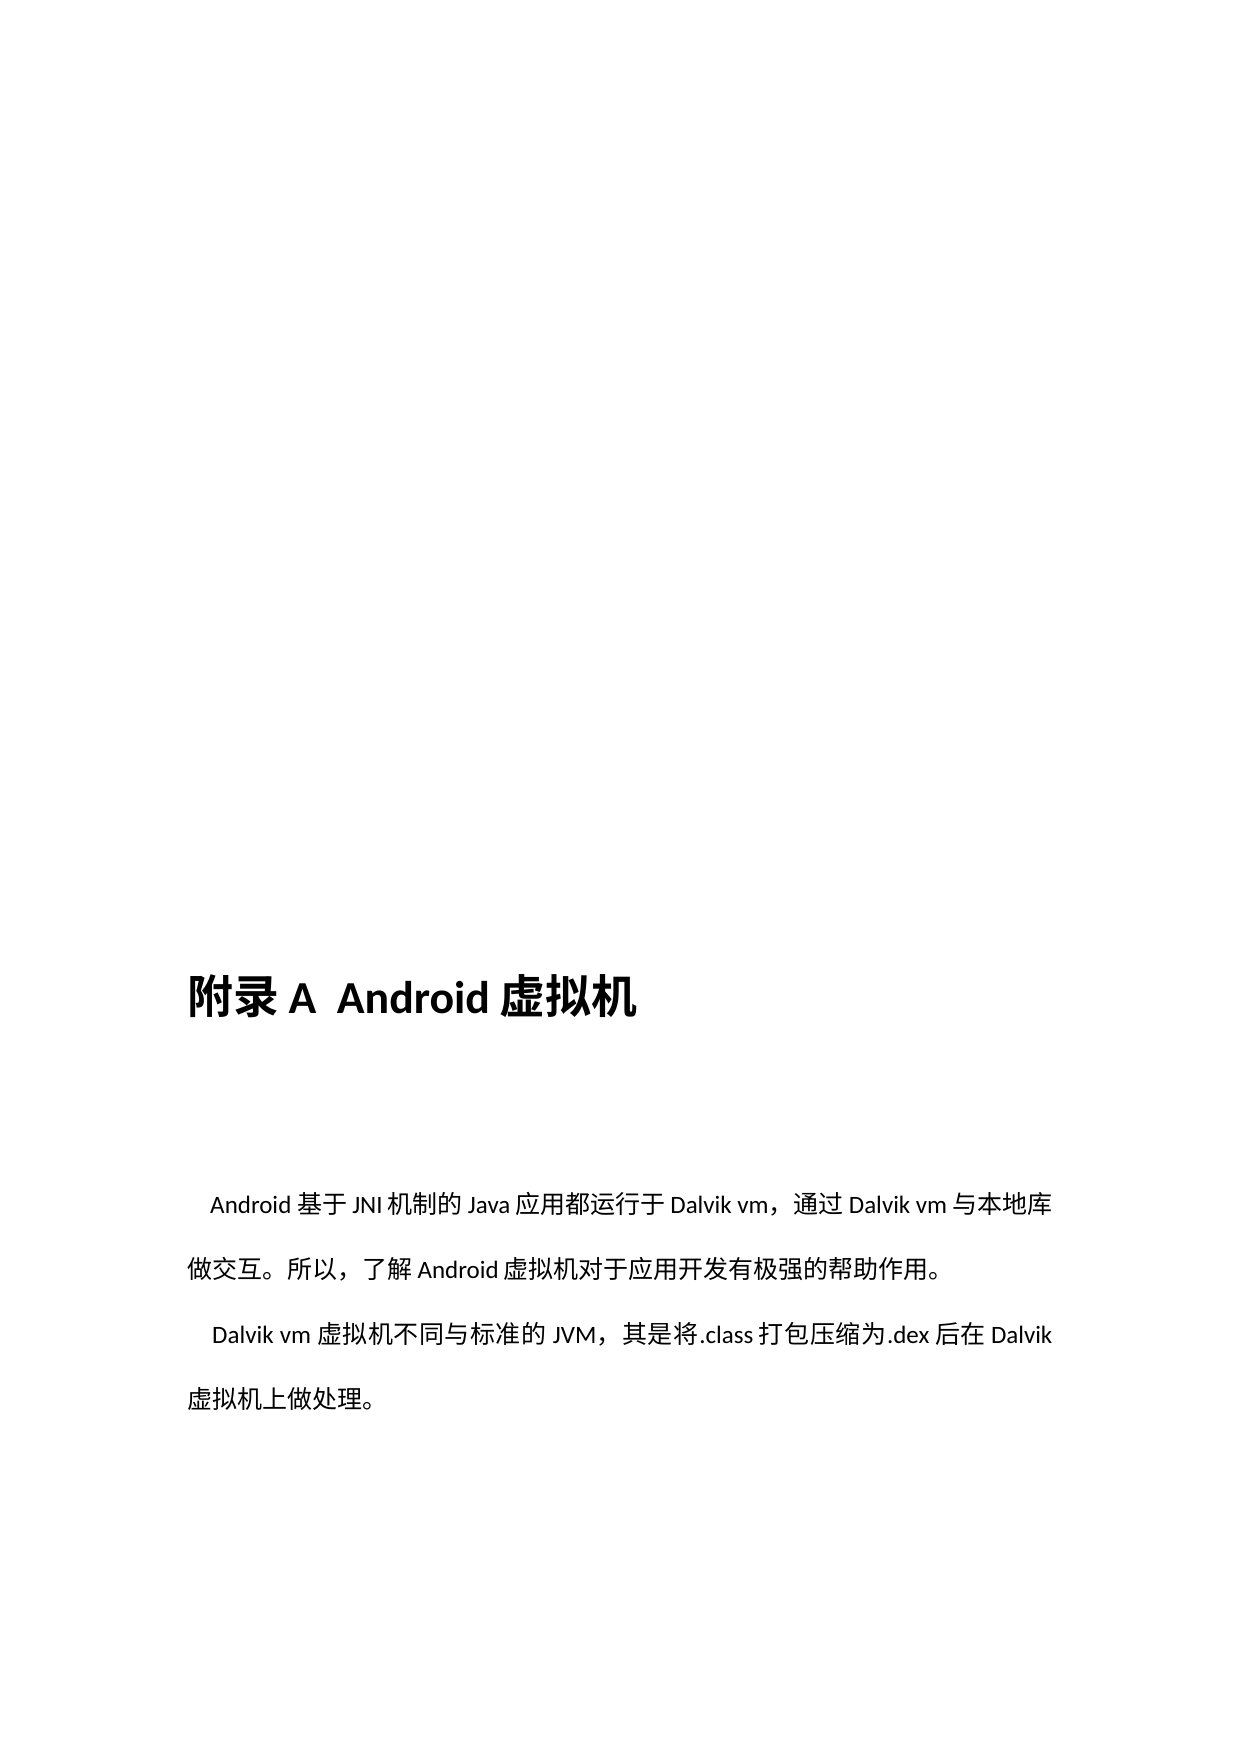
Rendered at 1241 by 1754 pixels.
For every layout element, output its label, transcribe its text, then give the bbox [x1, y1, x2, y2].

text Android 基于JNI机制的Java应用都运行于Dalvik vm，通过Dalvik vm与本地库做交互。所以，了解Android虚拟机对于应用开发有极强的帮助作用。 [187, 1170, 1053, 1300]
text Dalvik vm虚拟机不同与标准的JVM，其是将.class打包压缩为.dex后在Dalvik虚拟机上做处理。 [187, 1300, 1053, 1430]
subtitle 附录A Android虚拟机 [187, 945, 1053, 1042]
